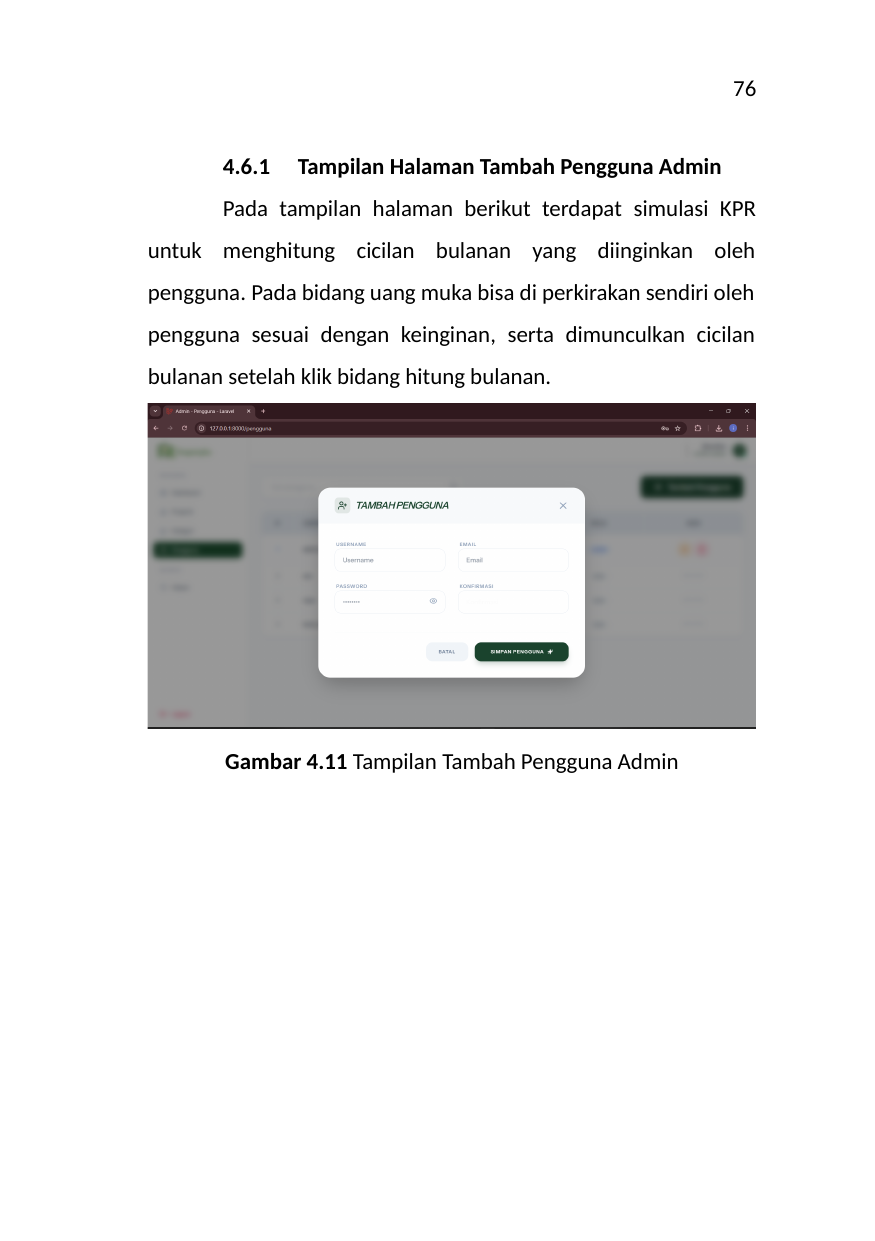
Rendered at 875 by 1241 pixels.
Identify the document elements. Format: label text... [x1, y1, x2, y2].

picture [147, 403, 756, 729]
subtitle 4.6.1 Tampilan Halaman Tambah Pengguna Admin [148, 152, 756, 180]
text Pada tampilan halaman berikut terdapat simulasi KPR untuk menghitung cicilan bulanan yang diinginkan oleh pengguna. Pada bidang uang muka bisa di perkirakan sendiri oleh pengguna sesuai dengan keinginan, serta dimunculkan cicilan bulanan setelah klik bidang hitung bulanan. [148, 194, 756, 390]
subtitle Gambar 4.11 Tampilan Tambah Pengguna Admin [148, 747, 756, 775]
